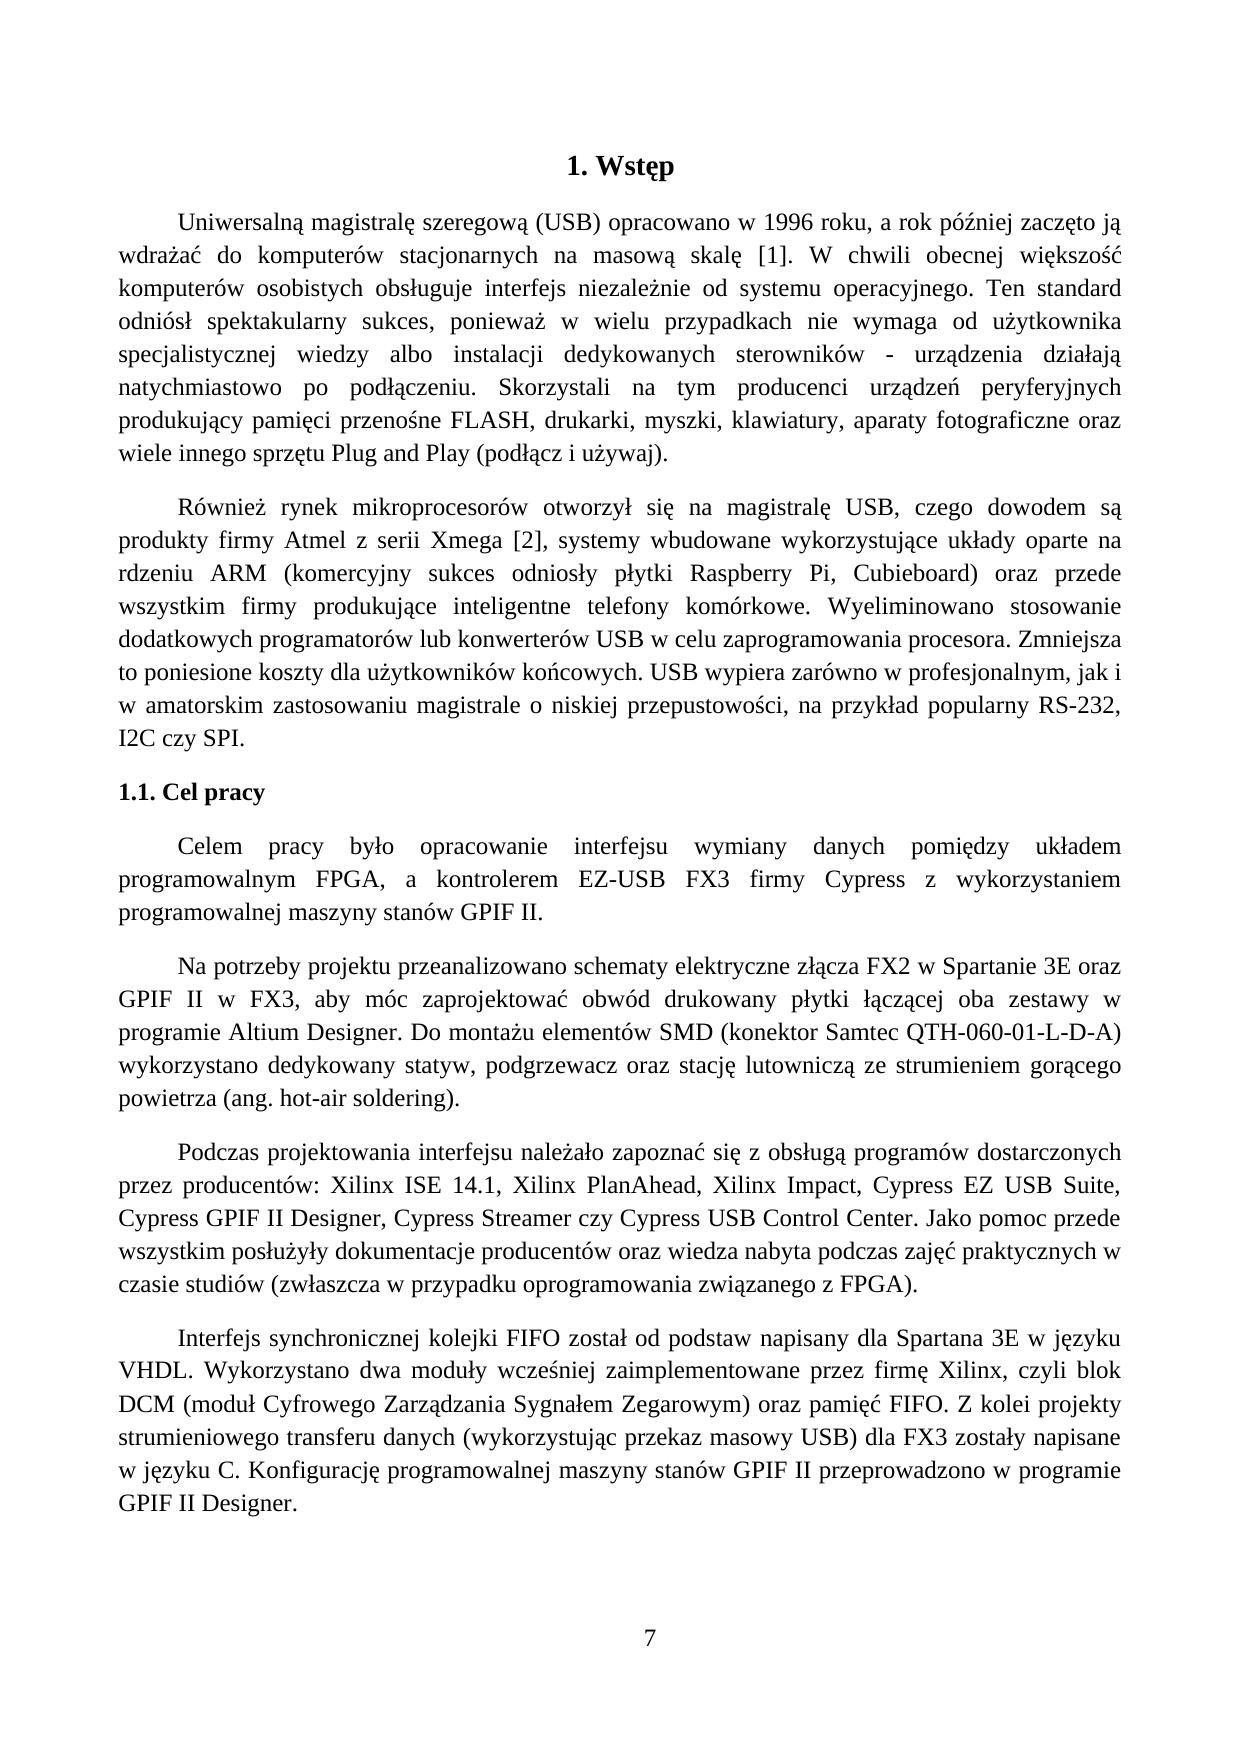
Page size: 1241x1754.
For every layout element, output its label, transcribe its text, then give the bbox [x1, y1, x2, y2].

text Interfejs synchronicznej kolejki FIFO został od podstaw napisany dla Spartana 3E w języku VHDL. Wykorzystano dwa moduły wcześniej zaimplementowane przez firmę Xilinx, czyli blok DCM (moduł Cyfrowego Zarządzania Sygnałem Zegarowym) oraz pamięć FIFO. Z kolei projekty strumieniowego transferu danych (wykorzystując przekaz masowy USB) dla FX3 zostały napisane w języku C. Konfigurację programowalnej maszyny stanów GPIF II przeprowadzono w programie GPIF II Designer. [118, 1323, 1122, 1516]
text Podczas projektowania interfejsu należało zapoznać się z obsługą programów dostarczonych przez producentów: Xilinx ISE 14.1, Xilinx PlanAhead, Xilinx Impact, Cypress EZ USB Suite, Cypress GPIF II Designer, Cypress Streamer czy Cypress USB Control Center. Jako pomoc przede wszystkim posłużyły dokumentacje producentów oraz wiedza nabyta podczas zajęć praktycznych w czasie studiów (zwłaszcza w przypadku oprogramowania związanego z FPGA). [118, 1137, 1122, 1297]
subtitle 1. Wstęp [118, 148, 1122, 181]
text Uniwersalną magistralę szeregową (USB) opracowano w 1996 roku, a rok później zaczęto ją wdrażać do komputerów stacjonarnych na masową skalę [1]. W chwili obecnej większość komputerów osobistych obsługuje interfejs niezależnie od systemu operacyjnego. Ten standard odniósł spektakularny sukces, ponieważ w wielu przypadkach nie wymaga od użytkownika specjalistycznej wiedzy albo instalacji dedykowanych sterowników - urządzenia działają natychmiastowo po podłączeniu. Skorzystali na tym producenci urządzeń peryferyjnych produkujący pamięci przenośne FLASH, drukarki, myszki, klawiatury, aparaty fotograficzne oraz wiele innego sprzętu Plug and Play (podłącz i używaj). [118, 207, 1122, 467]
subtitle 1.1. Cel pracy [118, 777, 1122, 806]
text Również rynek mikroprocesorów otworzył się na magistralę USB, czego dowodem są produkty firmy Atmel z serii Xmega [2], systemy wbudowane wykorzystujące układy oparte na rdzeniu ARM (komercyjny sukces odniosły płytki Raspberry Pi, Cubieboard) oraz przede wszystkim firmy produkujące inteligentne telefony komórkowe. Wyeliminowano stosowanie dodatkowych programatorów lub konwerterów USB w celu zaprogramowania procesora. Zmniejsza to poniesione koszty dla użytkowników końcowych. USB wypiera zarówno w profesjonalnym, jak i w amatorskim zastosowaniu magistrale o niskiej przepustowości, na przykład popularny RS-232, I2C czy SPI. [118, 492, 1122, 752]
text Celem pracy było opracowanie interfejsu wymiany danych pomiędzy układem programowalnym FPGA, a kontrolerem EZ-USB FX3 firmy Cypress z wykorzystaniem programowalnej maszyny stanów GPIF II. [118, 831, 1122, 926]
text Na potrzeby projektu przeanalizowano schematy elektryczne złącza FX2 w Spartanie 3E oraz GPIF II w FX3, aby móc zaprojektować obwód drukowany płytki łączącej oba zestawy w programie Altium Designer. Do montażu elementów SMD (konektor Samtec QTH-060-01-L-D-A) wykorzystano dedykowany statyw, podgrzewacz oraz stację lutowniczą ze strumieniem gorącego powietrza (ang. hot-air soldering). [118, 951, 1122, 1112]
